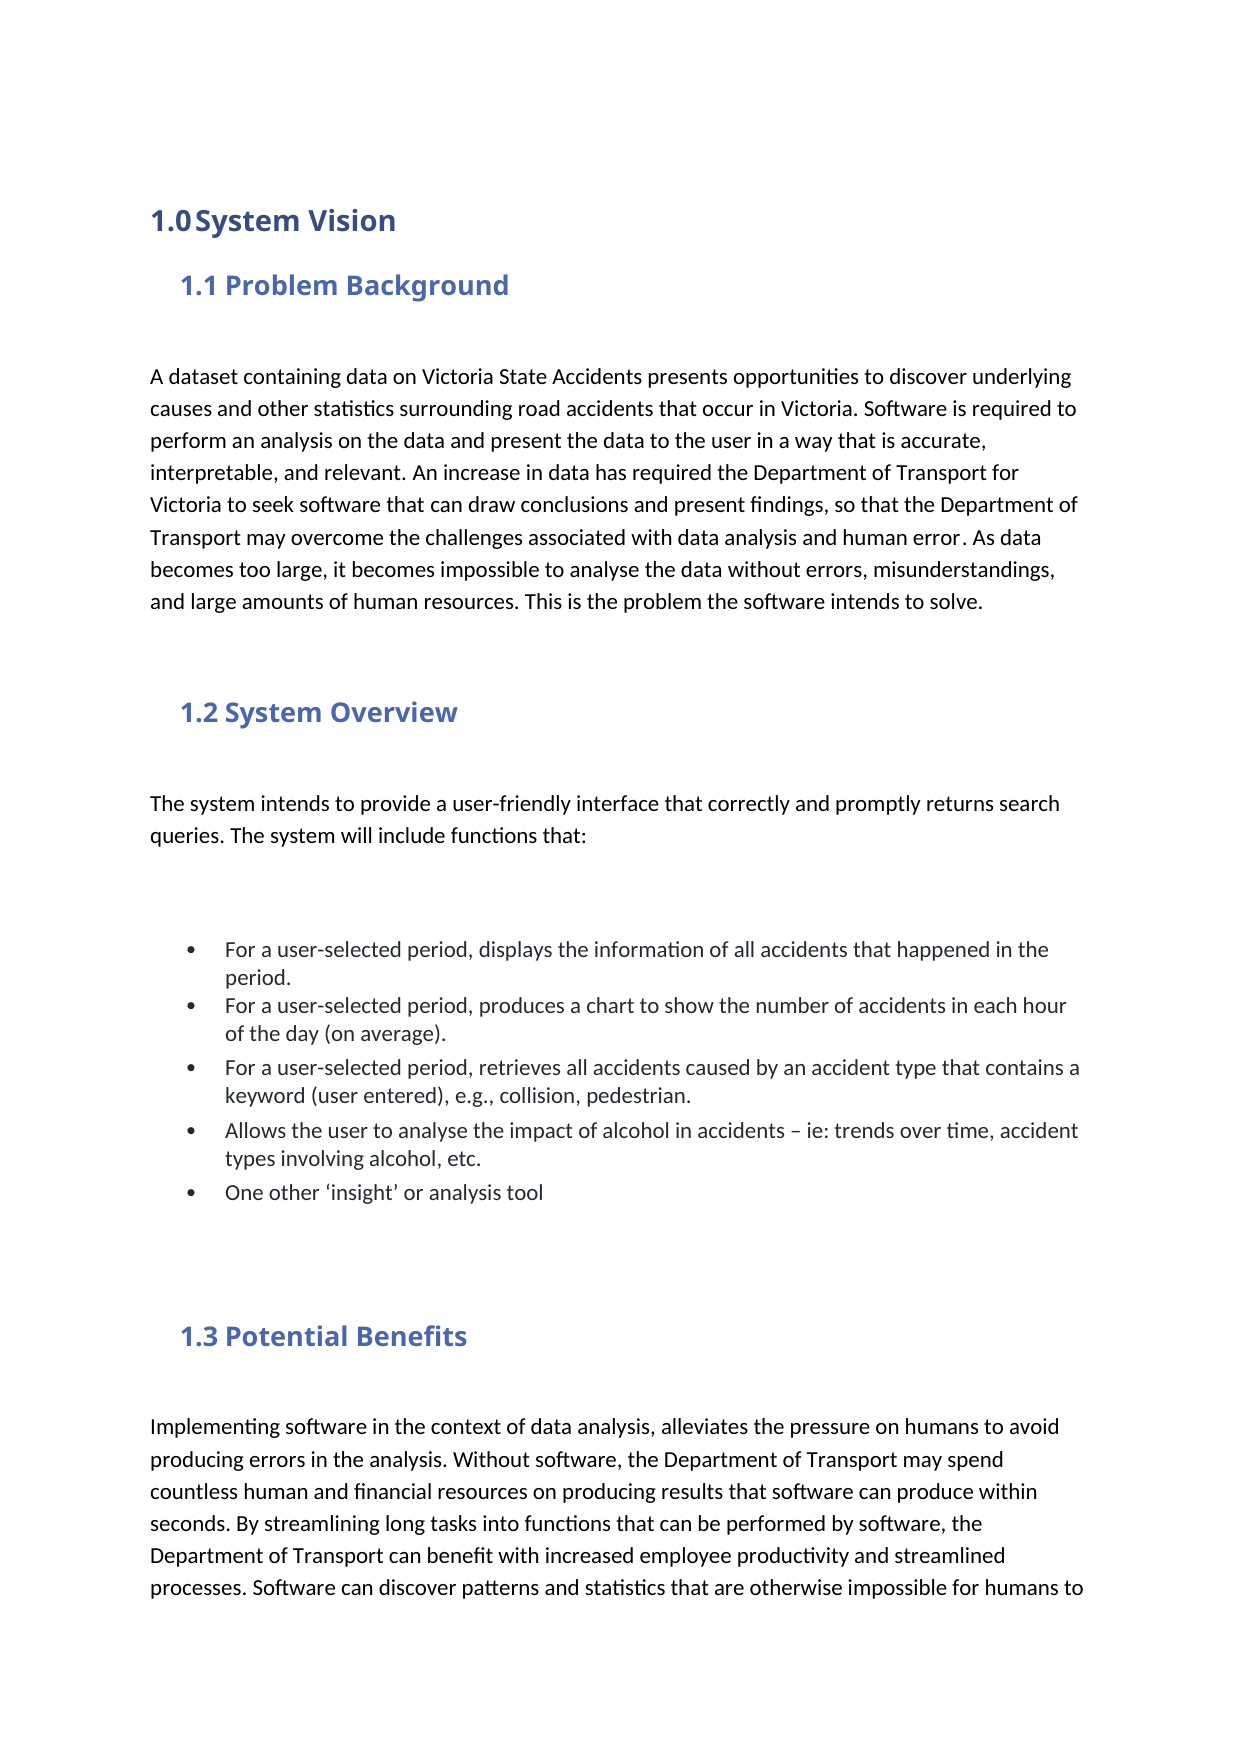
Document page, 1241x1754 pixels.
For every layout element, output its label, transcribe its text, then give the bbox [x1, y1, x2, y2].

subtitle Potential Benefits [179, 1317, 1090, 1354]
list For a user-selected period, displays the information of all accidents that happened in the period. [187, 935, 1090, 991]
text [150, 1412, 1090, 1601]
subtitle System Vision [150, 200, 1090, 240]
text A dataset containing data on Victoria State Accidents presents opportunities to discover underlying causes and other statistics surrounding road accidents that occur in Victoria. Software is required to perform an analysis on the data and present the data to the user in a way that is accurate, interpretable, and relevant. An increase in data has required the Department of Transport for Victoria to seek software that can draw conclusions and present findings, so that the Department of Transport may overcome the challenges associated with data analysis and human error. As data becomes too large, it becomes impossible to analyse the data without errors, misunderstandings, and large amounts of human resources. This is the problem the software intends to solve. [150, 362, 1090, 615]
text The system intends to provide a user-friendly interface that correctly and promptly returns search queries. The system will include functions that: [150, 789, 1090, 849]
list Allows the user to analyse the impact of alcohol in accidents – ie: trends over time, accident types involving alcohol, etc. [187, 1116, 1090, 1172]
list For a user-selected period, produces a chart to show the number of accidents in each hour of the day (on average). [187, 991, 1090, 1047]
subtitle Problem Background [179, 266, 1090, 303]
subtitle System Overview [179, 693, 1090, 730]
list For a user-selected period, retrieves all accidents caused by an accident type that contains a keyword (user entered), e.g., collision, pedestrian. [187, 1053, 1090, 1109]
list One other ‘insight’ or analysis tool [187, 1178, 1090, 1206]
